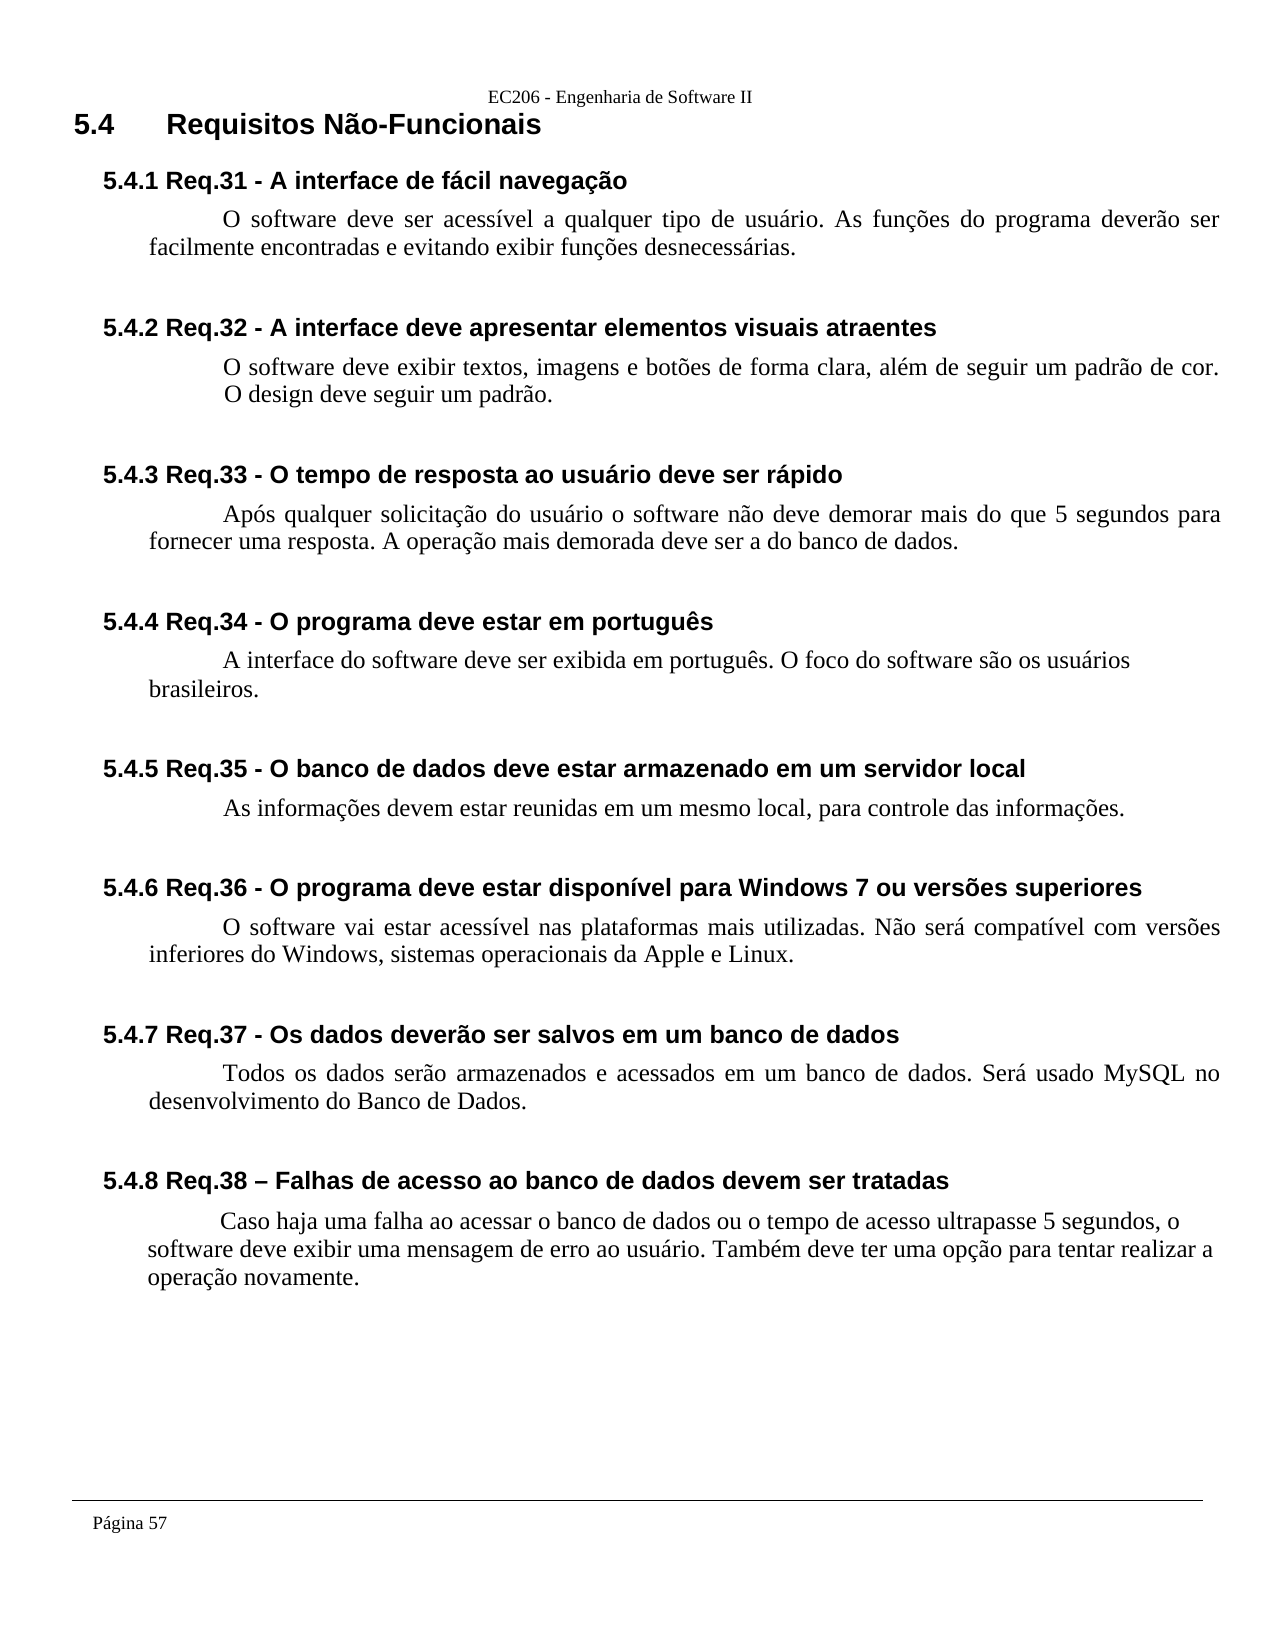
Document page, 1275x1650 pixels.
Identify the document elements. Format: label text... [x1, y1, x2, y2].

text A interface do software deve ser exibida em português. O foco do software são os usuários [222, 647, 1222, 674]
subtitle 5.4.6 Req.36 - O programa deve estar disponível para Windows 7 ou versões superiores [103, 873, 1223, 902]
subtitle 5.4.5 Req.35 - O banco de dados deve estar armazenado em um servidor local [103, 754, 1223, 782]
text Após qualquer solicitação do usuário o software não deve demorar mais do que 5 segundos para fornecer uma resposta. A operação mais demorada deve ser a do banco de dados. [149, 500, 1222, 555]
text Caso haja uma falha ao acessar o banco de dados ou o tempo de acesso ultrapasse 5 segundos, o software deve exibir uma mensagem de erro ao usuário. Também deve ter uma opção para tentar realizar a operação novamente. [147, 1207, 1216, 1291]
subtitle 5.4.1 Req.31 - A interface de fácil navegação [103, 166, 1223, 195]
text O software deve ser acessível a qualquer tipo de usuário. As funções do programa deverão ser facilmente encontradas e evitando exibir funções desnecessárias. [149, 206, 1222, 261]
subtitle 5.4.2 Req.32 - A interface deve apresentar elementos visuais atraentes [103, 313, 1223, 342]
text O software vai estar acessível nas plataformas mais utilizadas. Não será compatível com versões inferiores do Windows, sistemas operacionais da Apple e Linux. [149, 913, 1222, 968]
text As informações devem estar reunidas em um mesmo local, para controle das informações. [223, 794, 1222, 822]
text brasileiros. [149, 675, 1222, 702]
text O software deve exibir textos, imagens e botões de forma clara, além de seguir um padrão de cor. O design deve seguir um padrão. [223, 353, 1222, 408]
subtitle 5.4 Requisitos Não-Funcionais [73, 107, 1223, 141]
text Todos os dados serão armazenados e acessados em um banco de dados. Será usado MySQL no desenvolvimento do Banco de Dados. [149, 1060, 1222, 1115]
subtitle 5.4.3 Req.33 - O tempo de resposta ao usuário deve ser rápido [103, 460, 1223, 489]
subtitle 5.4.4 Req.34 - O programa deve estar em português [103, 607, 1223, 635]
subtitle 5.4.7 Req.37 - Os dados deverão ser salvos em um banco de dados [103, 1020, 1223, 1048]
subtitle 5.4.8 Req.38 – Falhas de acesso ao banco de dados devem ser tratadas [103, 1166, 1223, 1195]
